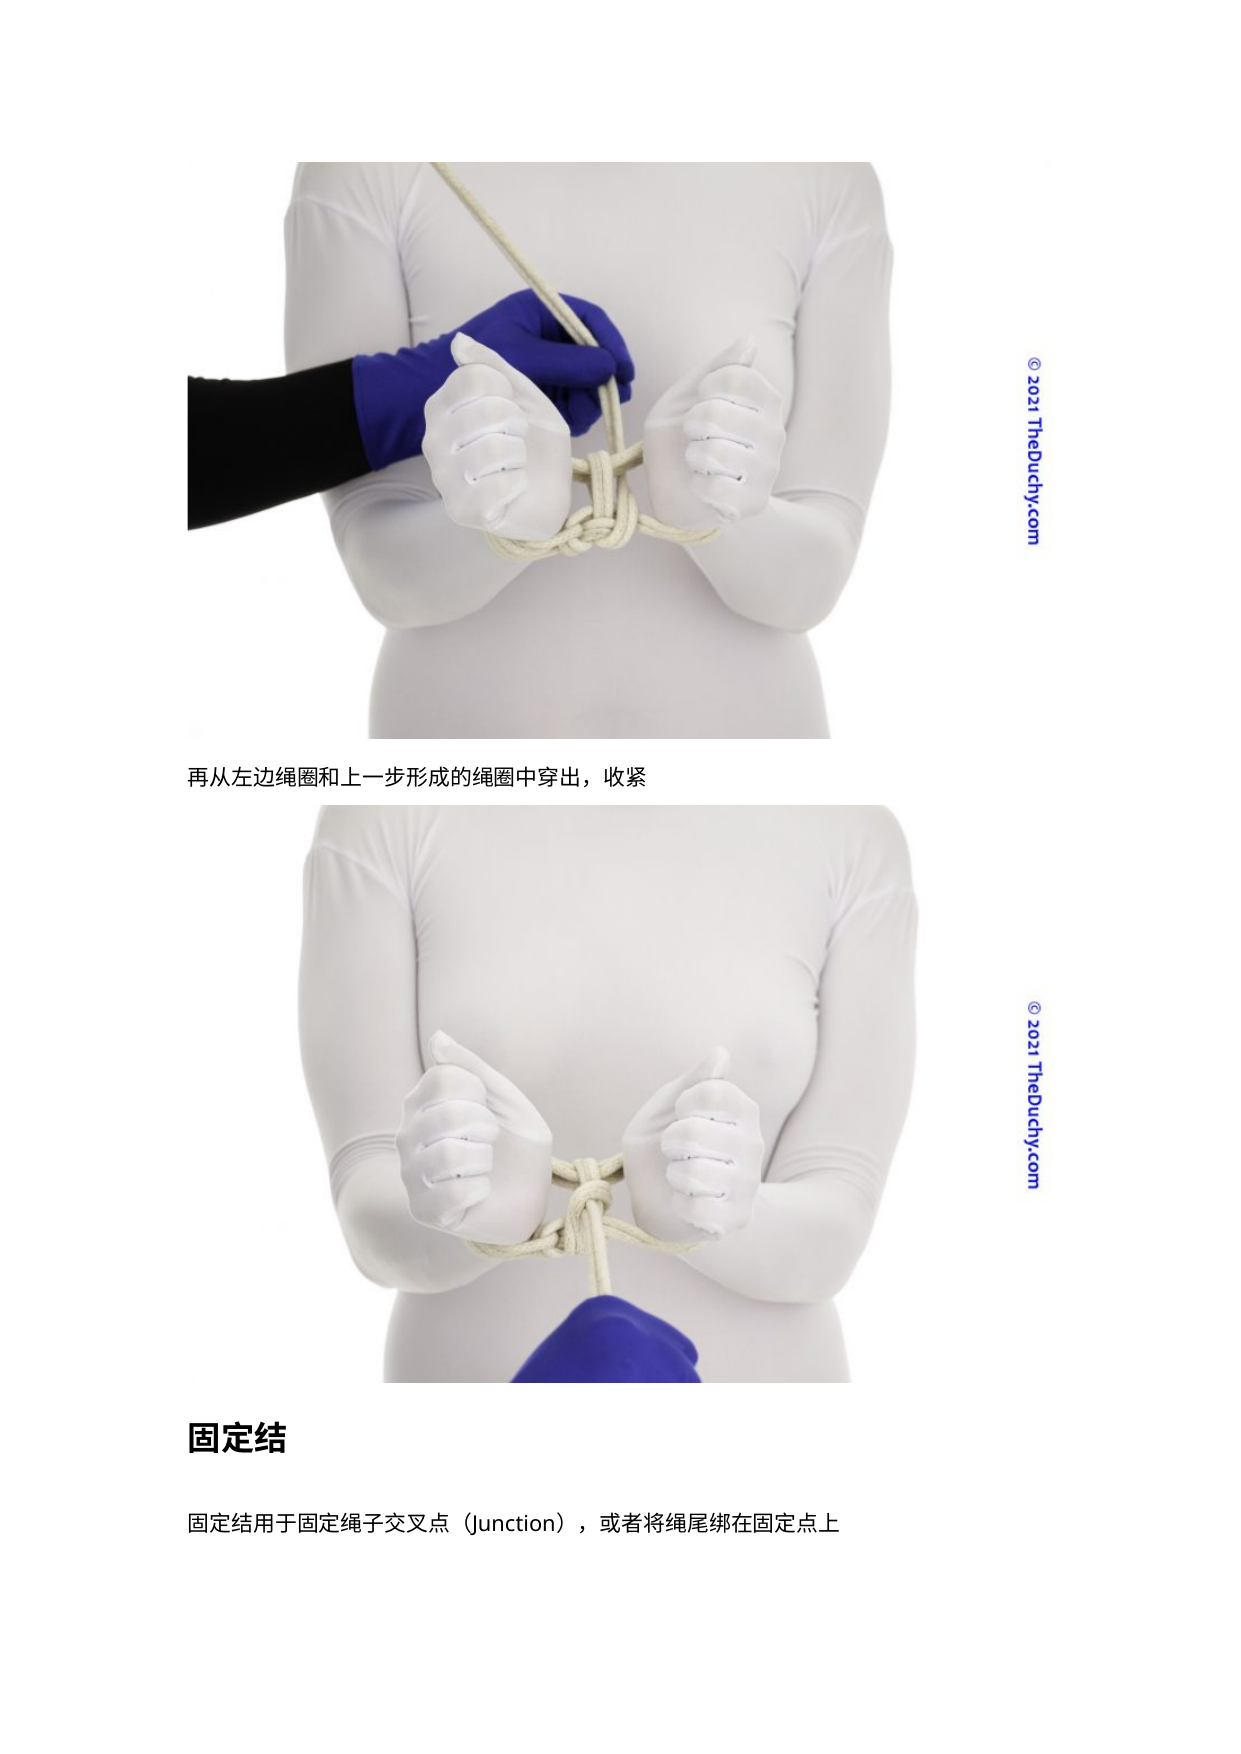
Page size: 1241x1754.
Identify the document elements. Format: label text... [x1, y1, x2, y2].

subtitle 固定结 [187, 1403, 1053, 1468]
picture [187, 805, 1053, 1383]
text 再从左边绳圈和上一步形成的绳圈中穿出，收紧 [187, 760, 1053, 792]
text 固定结用于固定绳子交叉点（Junction），或者将绳尾绑在固定点上 [187, 1505, 1053, 1538]
picture [187, 162, 1053, 739]
